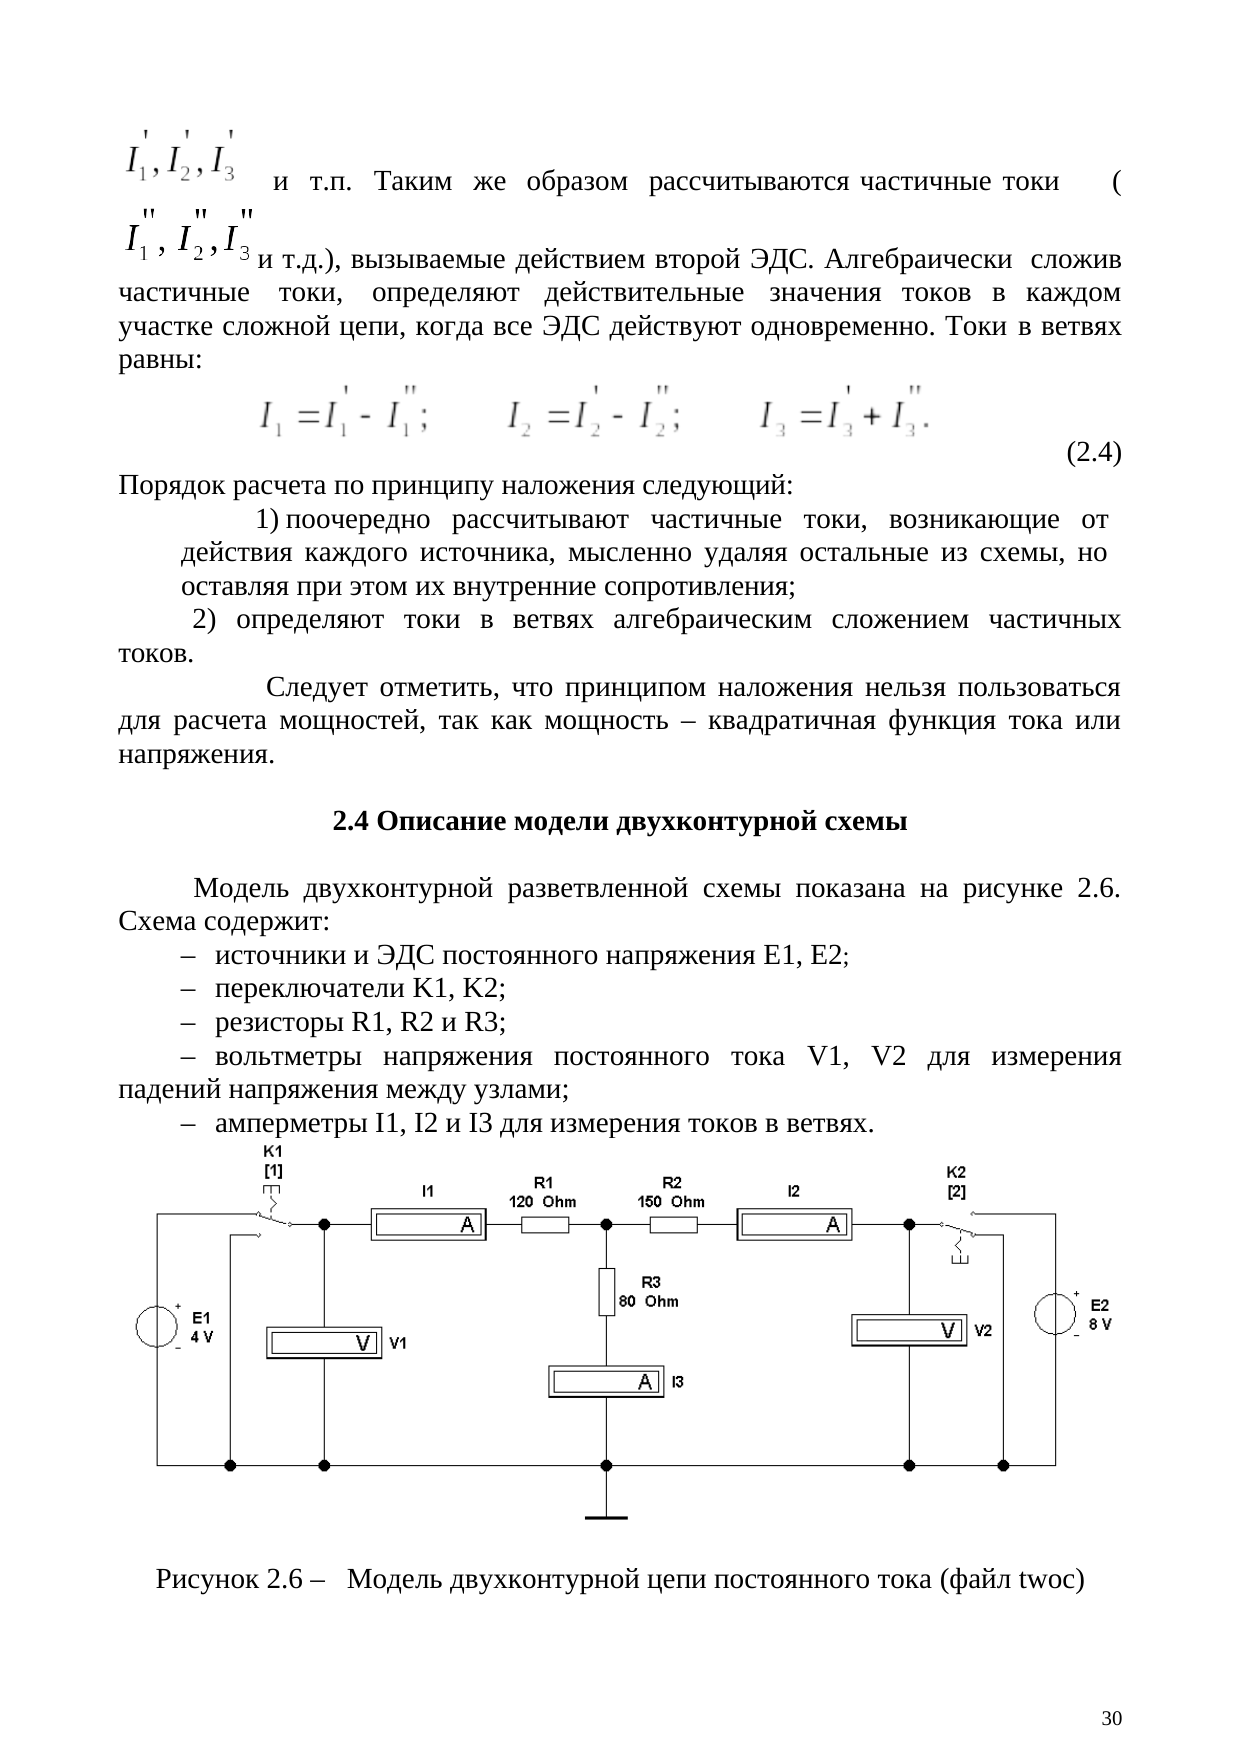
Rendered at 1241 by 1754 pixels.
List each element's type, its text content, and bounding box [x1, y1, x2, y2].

text Порядок расчета по принципу наложения следующий: [118, 467, 1123, 501]
list переключатели K1, K2; [118, 971, 1122, 1004]
list определяют токи в ветвях алгебраическим сложением частичных токов. [118, 602, 1122, 669]
text 2.4 Описание модели двухконтурной схемы [118, 803, 1122, 836]
list резисторы R1, R2 и R3; [118, 1004, 1122, 1038]
text Модель двухконтурной разветвленной схемы показана на рисунке 2.6. Схема содержит: [118, 870, 1122, 937]
picture [118, 1138, 1122, 1528]
list источники и ЭДС постоянного напряжения E1, E2; [118, 937, 1122, 971]
text (2.4) [118, 375, 1122, 467]
list поочередно рассчитывают частичные токи, возникающие от действия каждого источника, мысленно удаляя остальные из схемы, но оставляя при этом их внутренние сопротивления; [181, 501, 1109, 602]
text Следует отметить, что принципом наложения нельзя пользоваться для расчета мощностей, так как мощность – квадратичная функция тока или напряжения. [118, 669, 1122, 769]
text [118, 118, 1122, 375]
list амперметры I1, I2 и I3 для измерения токов в ветвях. [118, 1105, 1122, 1138]
text Рисунок 2.6 – Модель двухконтурной цепи постоянного тока (файл twoc) [118, 1561, 1122, 1594]
list вольтметры напряжения постоянного тока V1, V2 для измерения падений напряжения между узлами; [118, 1038, 1122, 1105]
